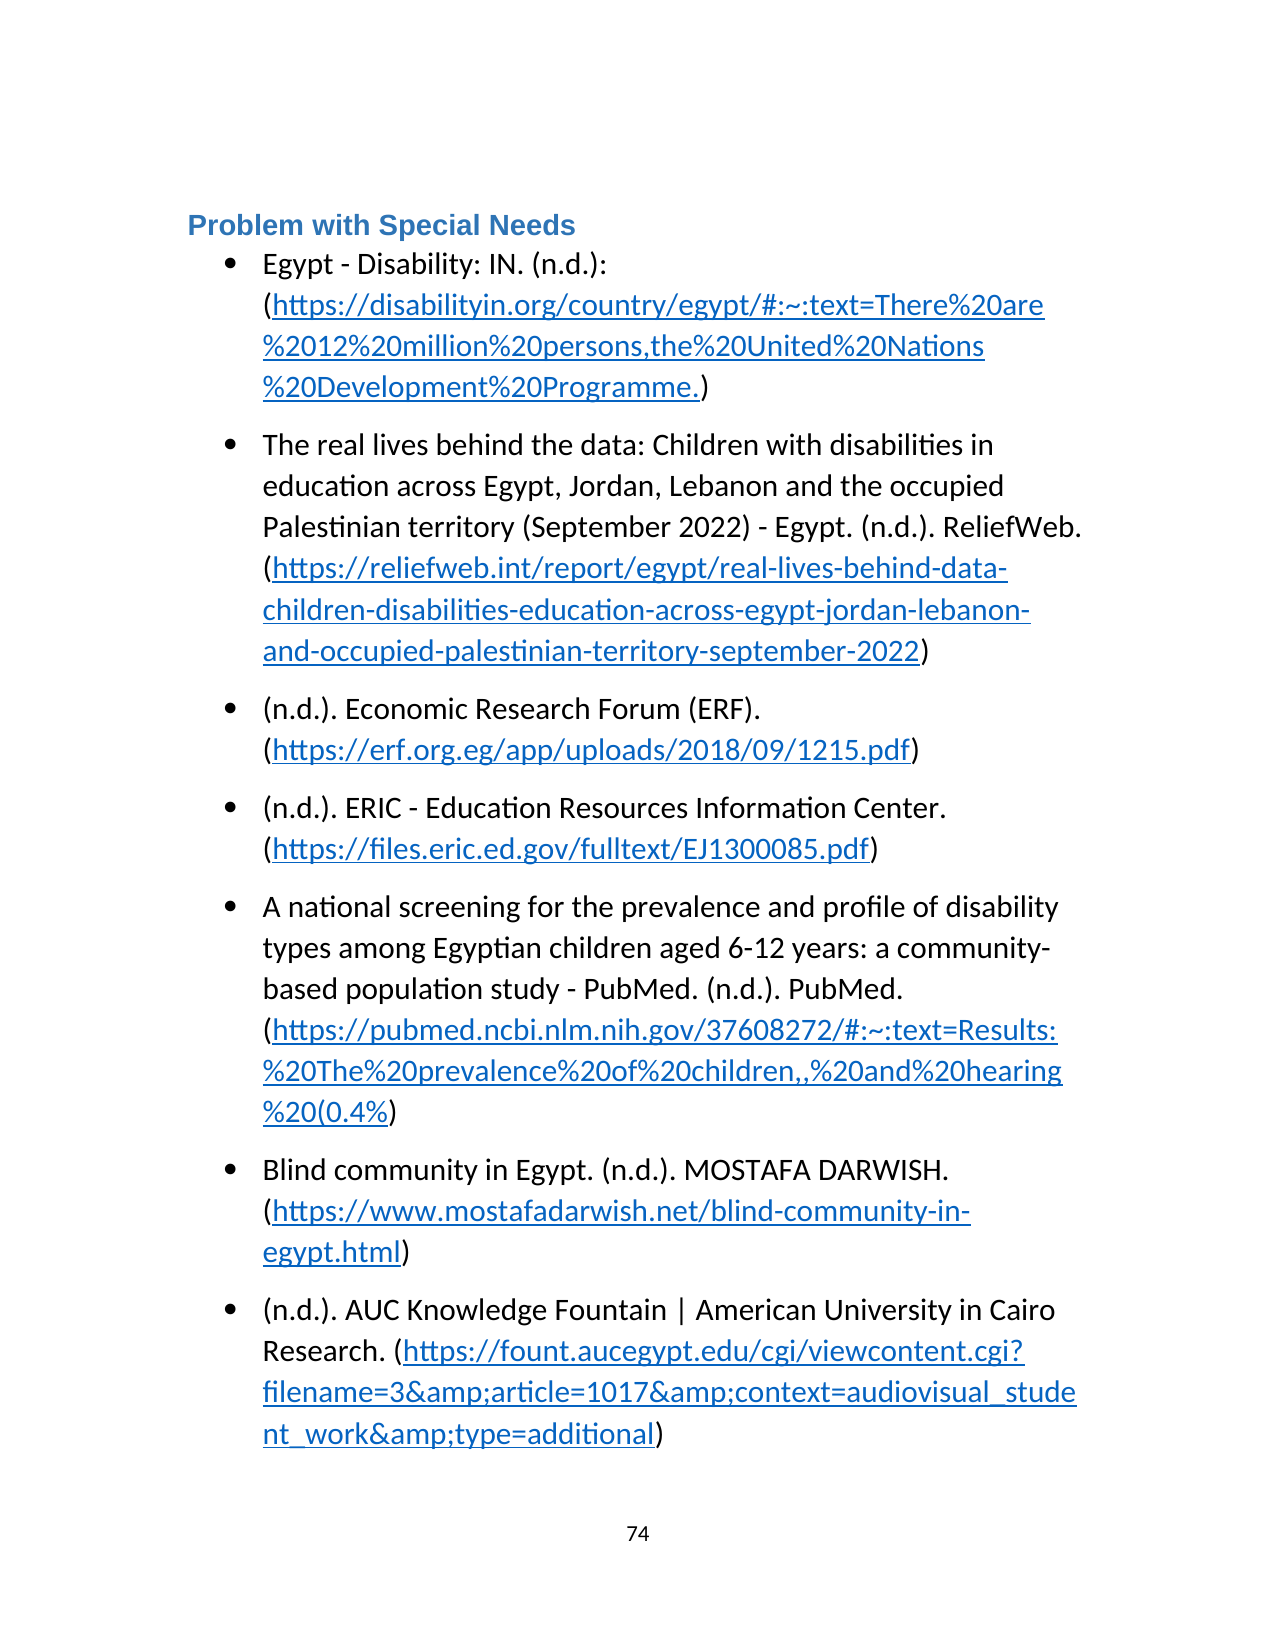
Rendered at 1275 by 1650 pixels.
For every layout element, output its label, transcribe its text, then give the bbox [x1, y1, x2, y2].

list (n.d.). Economic Research Forum (ERF). (https://erf.org.eg/app/uploads/2018/09/1215.pdf) [225, 689, 1087, 768]
list (n.d.). ERIC - Education Resources Information Center. (https://files.eric.ed.gov/fulltext/EJ1300085.pdf) [225, 788, 1087, 867]
text Problem with Special Needs [187, 208, 1087, 241]
list The real lives behind the data: Children with disabilities in education across Egypt, Jordan, Lebanon and the occupied Palestinian territory (September 2022) - Egypt. (n.d.). ReliefWeb. (https://reliefweb.int/report/egypt/real-lives-behind-data-children-disabilities-education-across-egypt-jordan-lebanon-and-occupied-palestinian-territory-september-2022) [225, 425, 1087, 669]
list (n.d.). AUC Knowledge Fountain | American University in Cairo Research. (https://fount.aucegypt.edu/cgi/viewcontent.cgi?filename=3&amp;article=1017&amp;context=audiovisual_student_work&amp;type=additional) [225, 1290, 1087, 1452]
list Blind community in Egypt. (n.d.). MOSTAFA DARWISH. (https://www.mostafadarwish.net/blind-community-in-egypt.html) [225, 1150, 1087, 1271]
list Egypt - Disability: IN. (n.d.): (https://disabilityin.org/country/egypt/#:~:text=There%20are%2012%20million%20persons,the%20United%20Nations%20Development%20Programme.) [225, 244, 1087, 406]
list A national screening for the prevalence and profile of disability types among Egyptian children aged 6-12 years: a community-based population study - PubMed. (n.d.). PubMed. (https://pubmed.ncbi.nlm.nih.gov/37608272/#:~:text=Results:%20The%20prevalence%20of%20children,,%20and%20hearing%20(0.4%) [225, 887, 1087, 1131]
